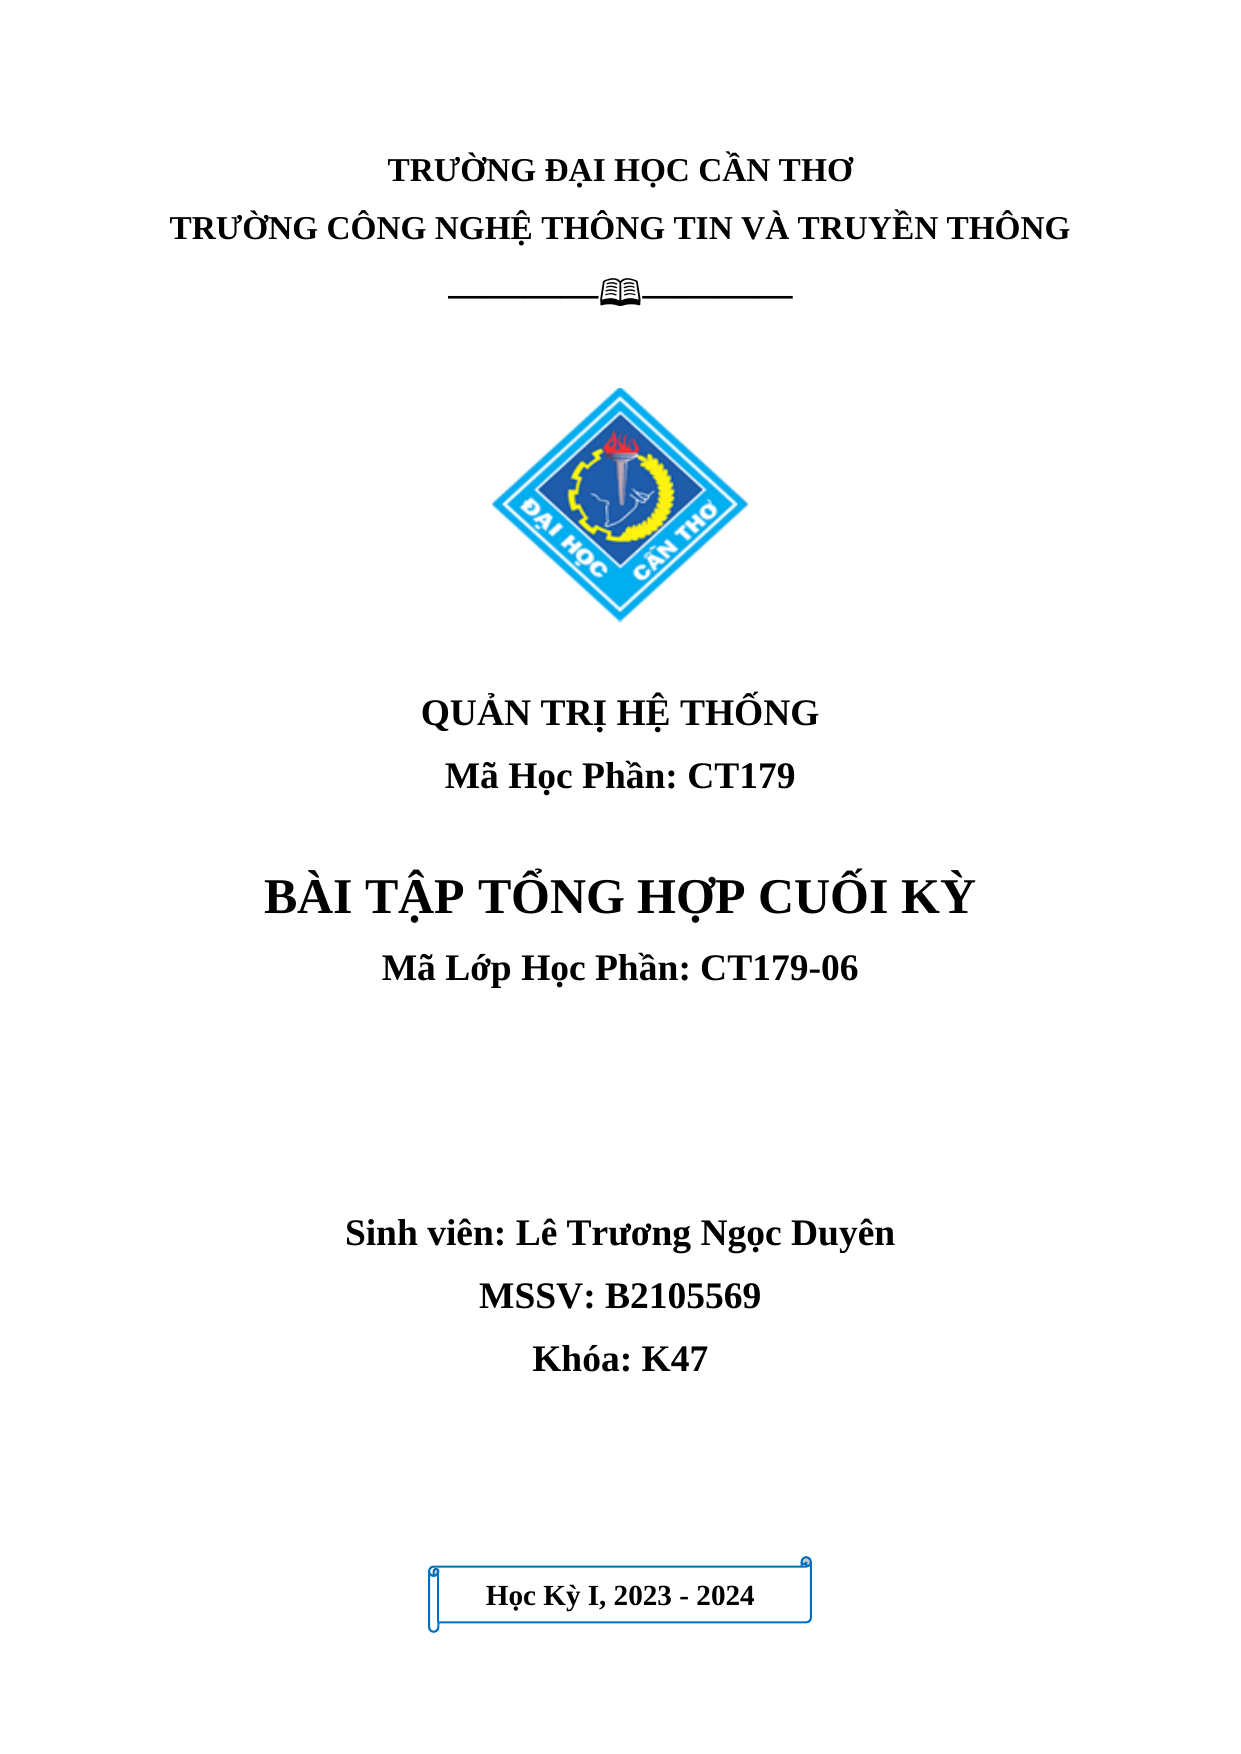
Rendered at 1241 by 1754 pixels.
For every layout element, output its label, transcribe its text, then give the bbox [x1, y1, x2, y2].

text Khóa: K47 [150, 1336, 1090, 1379]
text Mã Lớp Học Phần: CT179-06 [150, 946, 1090, 989]
picture [503, 397, 737, 611]
text TRƯỜNG ĐẠI HỌC CẦN THƠ [150, 150, 1090, 188]
text QUẢN TRỊ HỆ THỐNG [150, 690, 1090, 733]
text MSSV: B2105569 [150, 1273, 1090, 1316]
text Sinh viên: Lê Trương Ngọc Duyên [150, 1210, 1090, 1253]
picture [492, 388, 749, 622]
text ————🕮———— [150, 266, 1090, 317]
text BÀI TẬP TỔNG HỢP CUỐI KỲ [150, 867, 1090, 924]
text TRƯỜNG CÔNG NGHỆ THÔNG TIN VÀ TRUYỀN THÔNG [150, 208, 1090, 246]
text Mã Học Phần: CT179 [150, 754, 1090, 797]
